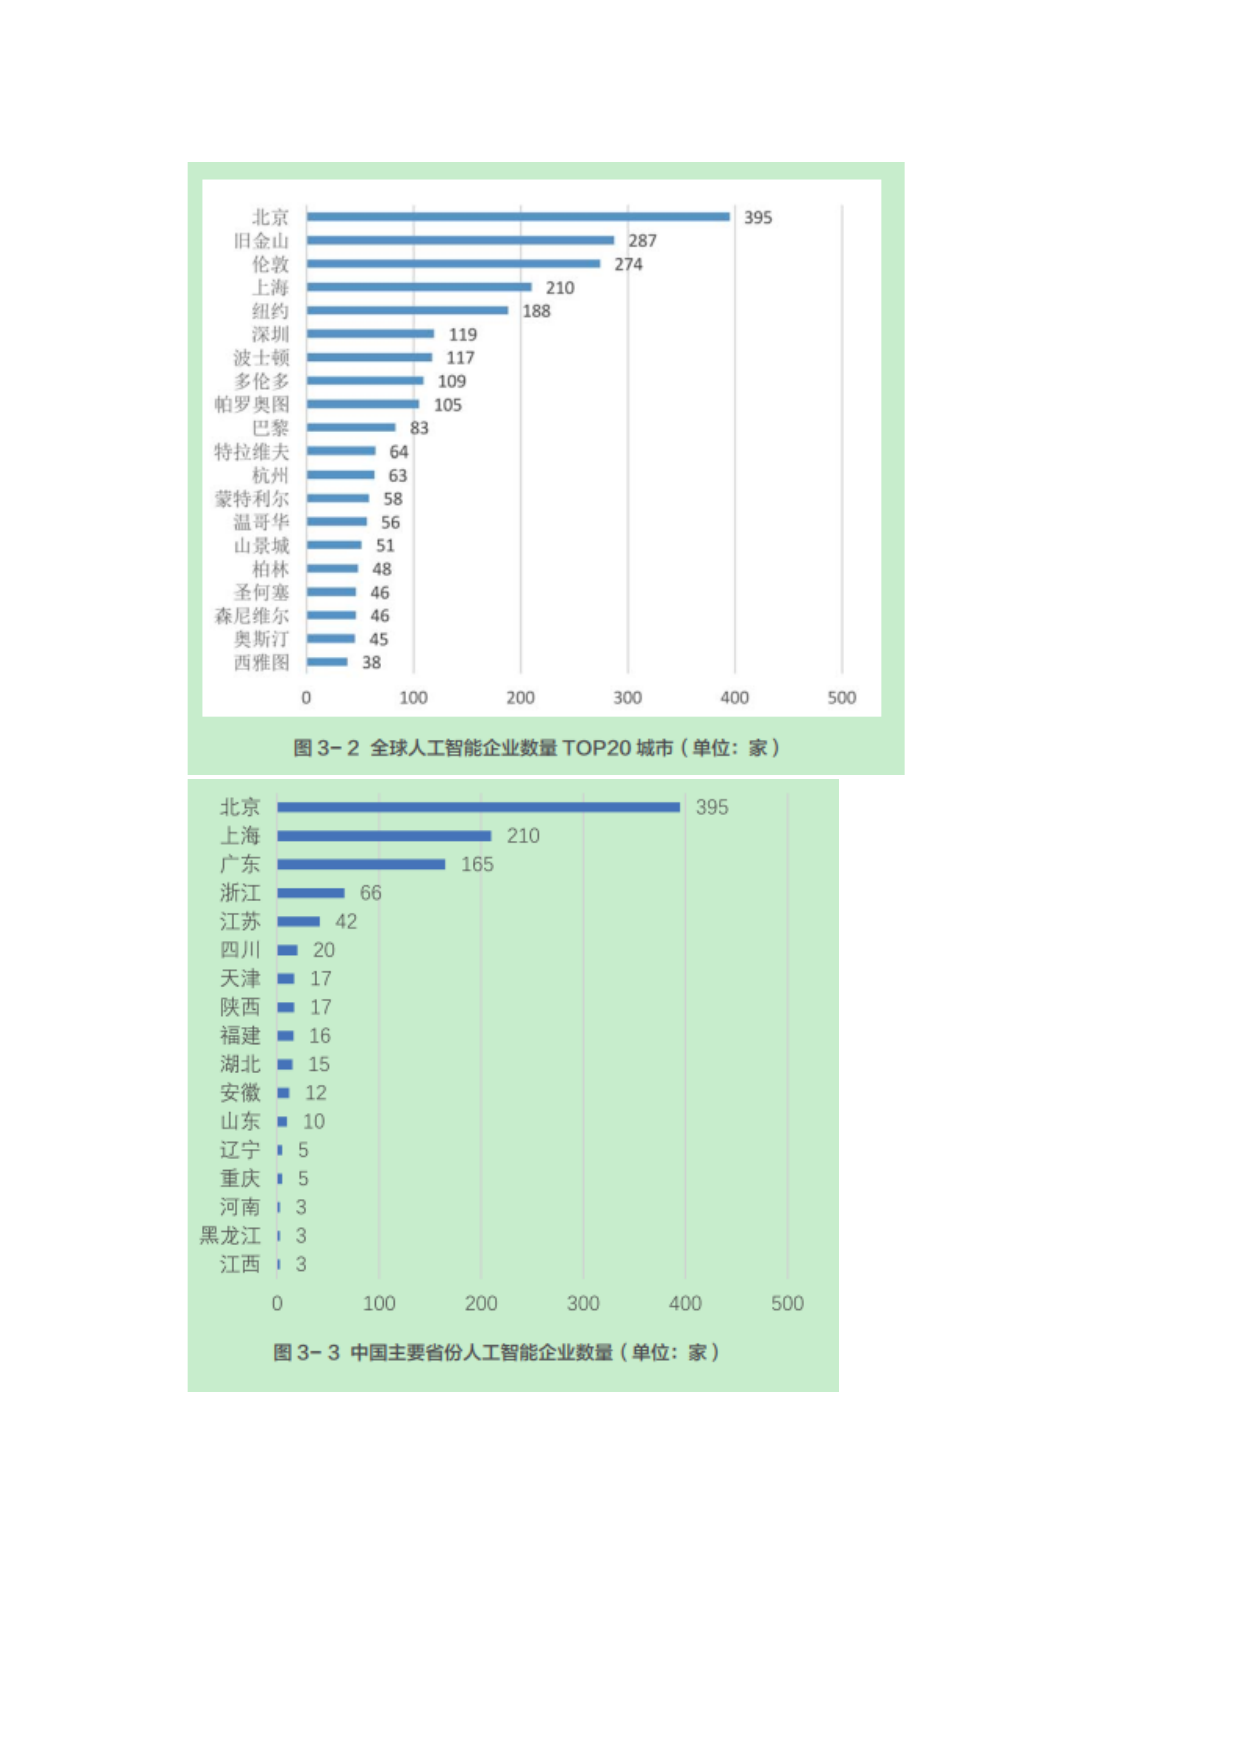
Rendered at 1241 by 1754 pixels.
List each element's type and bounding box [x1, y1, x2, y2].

picture [187, 162, 905, 775]
picture [187, 779, 839, 1392]
